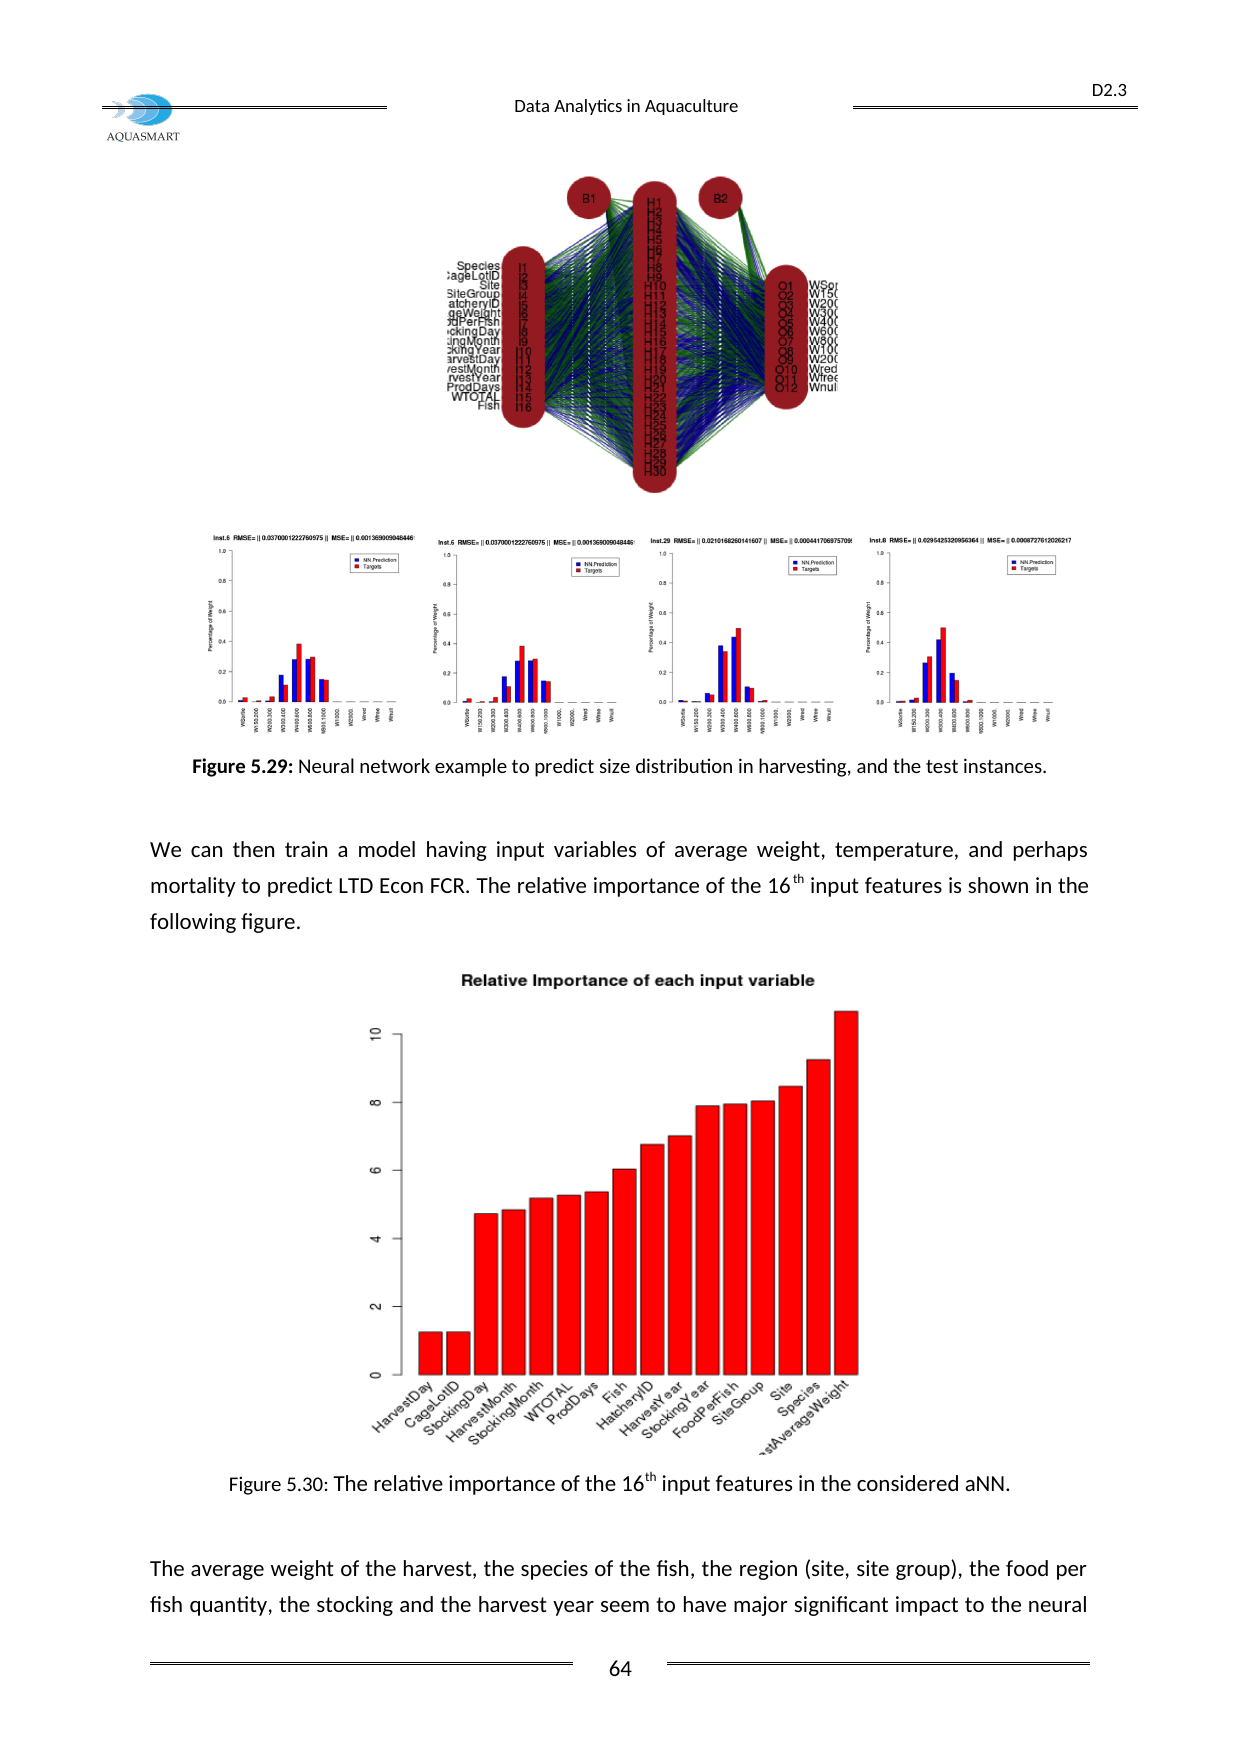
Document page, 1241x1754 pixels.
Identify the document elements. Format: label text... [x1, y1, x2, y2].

picture [206, 525, 415, 734]
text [150, 1554, 1090, 1618]
text We can then train a model having input variables of average weight, temperature, and perhaps mortality to predict LTD Econ FCR. The relative importance of the 16th input features is shown in the following figure. [150, 835, 1090, 935]
picture [431, 530, 635, 734]
picture [647, 528, 853, 734]
picture [864, 527, 1072, 734]
picture [431, 153, 847, 511]
